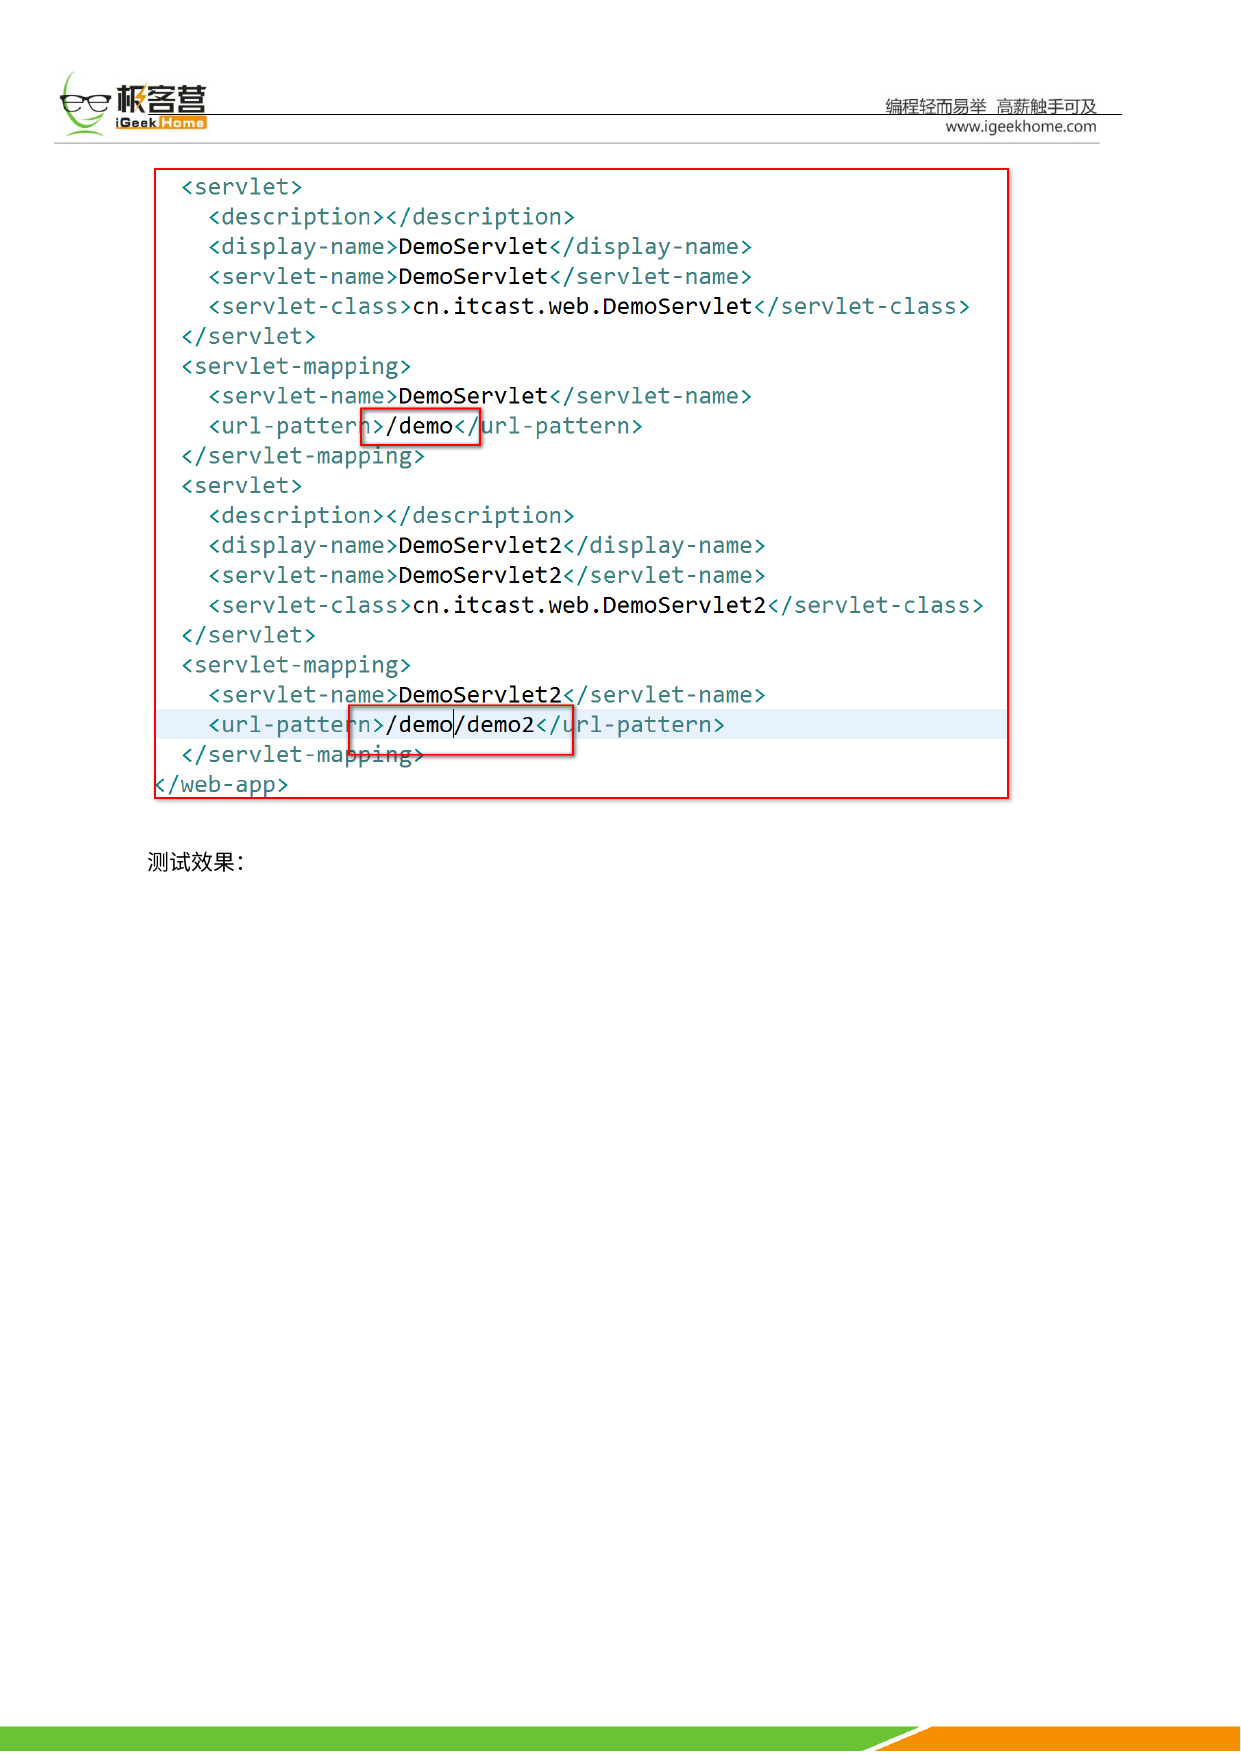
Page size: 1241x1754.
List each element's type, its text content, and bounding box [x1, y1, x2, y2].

text 测试效果： [148, 844, 1122, 877]
picture [0, 1, 1203, 151]
picture [0, 1688, 1241, 1751]
picture [147, 162, 1016, 806]
